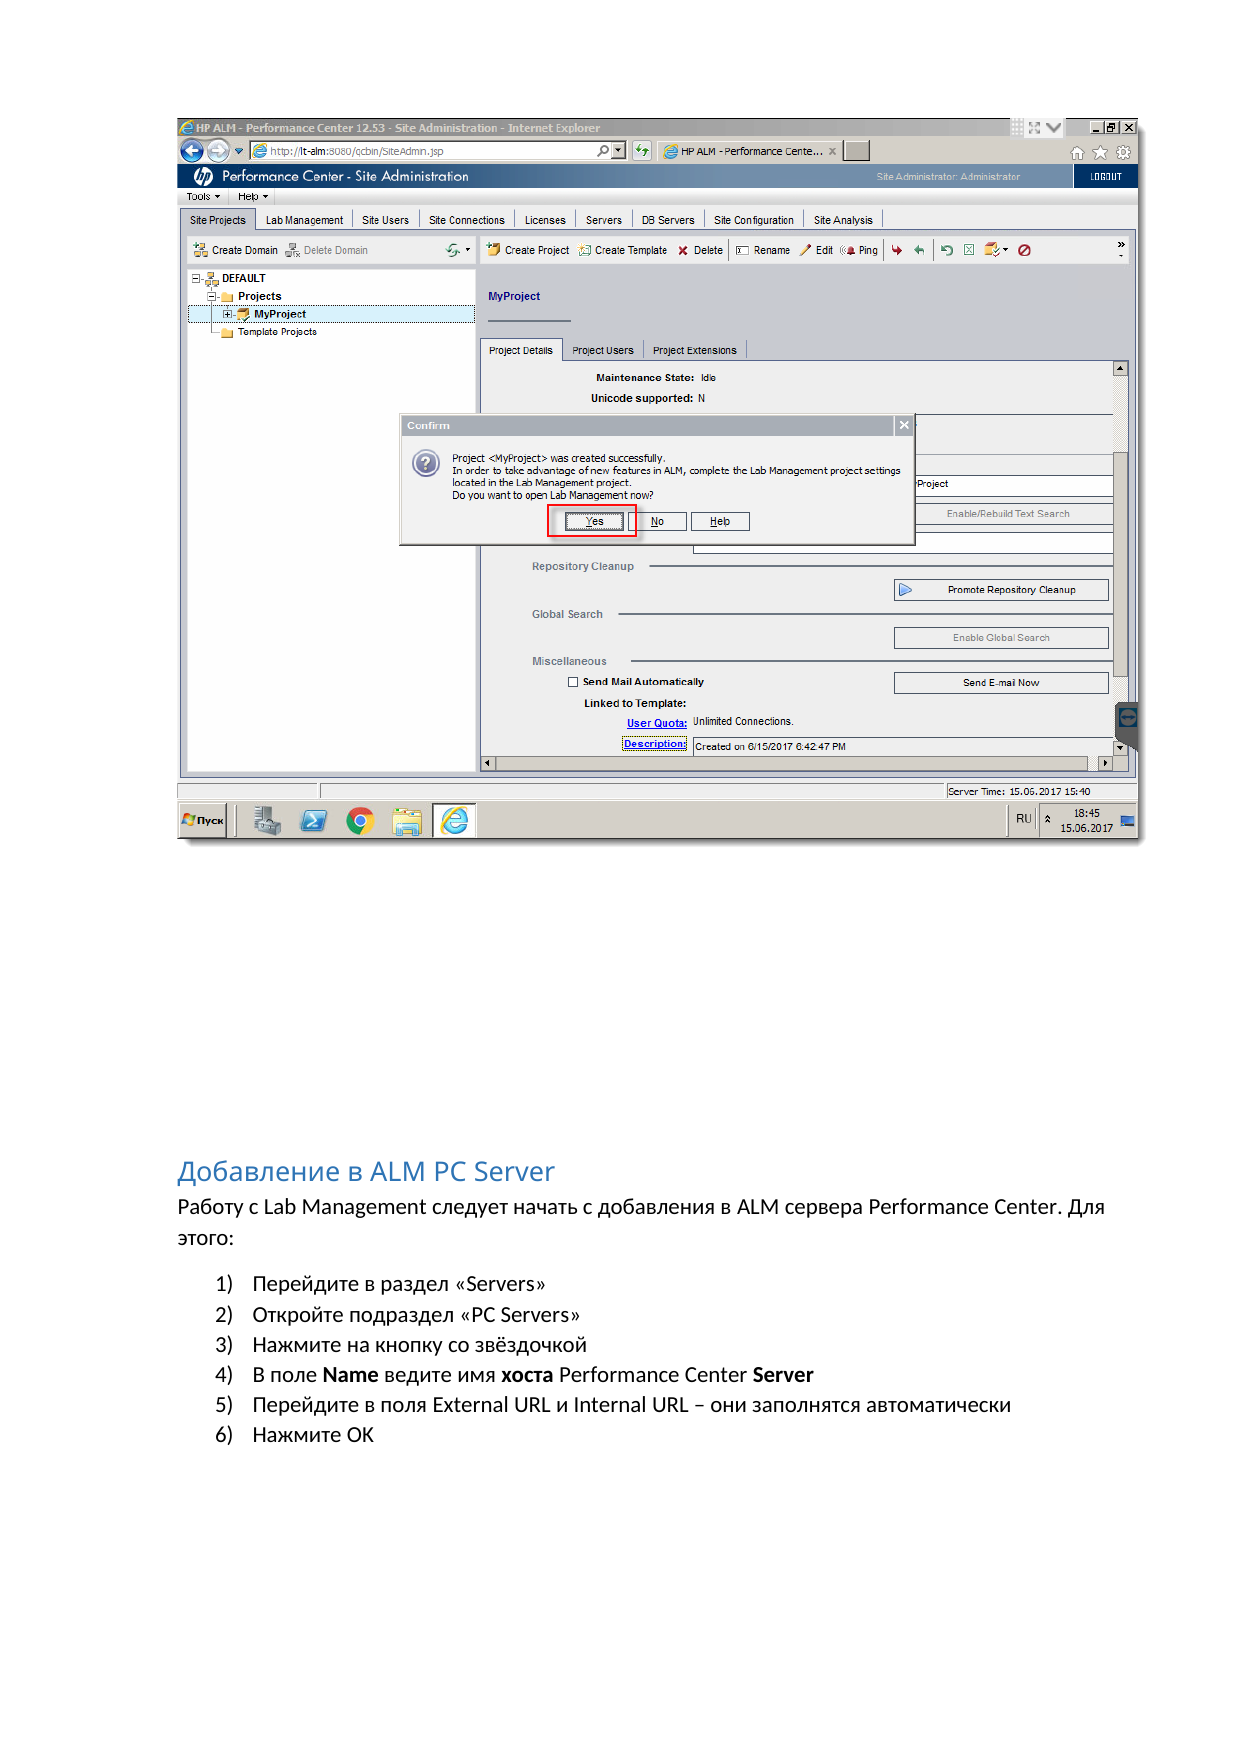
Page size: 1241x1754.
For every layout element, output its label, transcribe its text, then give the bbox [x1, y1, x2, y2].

list В поле Name ведите имя хоста Performance Center Server [215, 1360, 1152, 1388]
list Откройте подраздел «PC Servers» [215, 1300, 1152, 1328]
text Работу с Lab Management следует начать с добавления в ALM сервера Performance Center. Для этого: [177, 1192, 1152, 1251]
list Перейдите в раздел «Servers» [215, 1269, 1152, 1298]
list Нажмите на кнопку со звёздочкой [215, 1330, 1152, 1358]
list Нажмите OK [215, 1421, 1152, 1449]
subtitle Добавление в ALM PC Server [177, 1153, 1152, 1189]
picture [177, 118, 1152, 853]
list Перейдите в поля External URL и Internal URL – они заполнятся автоматически [215, 1390, 1152, 1418]
